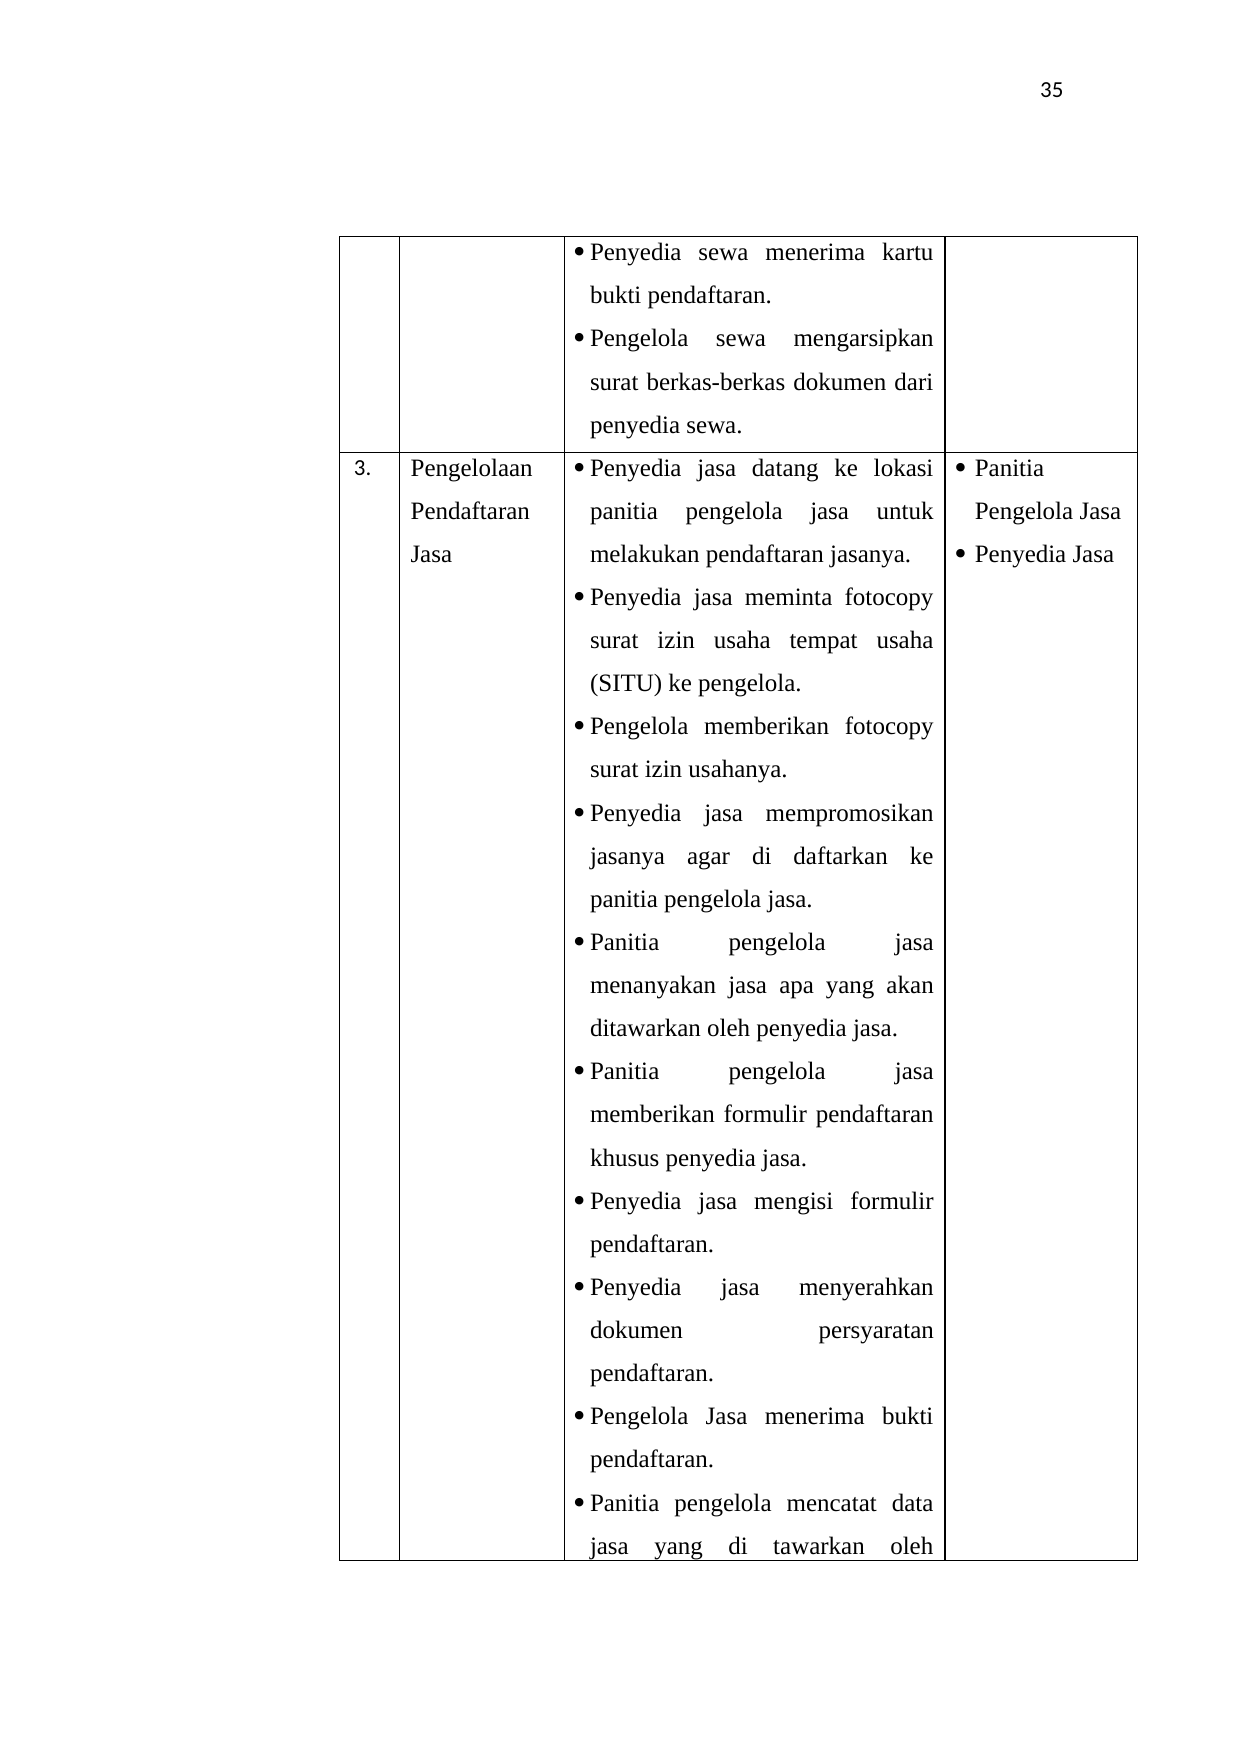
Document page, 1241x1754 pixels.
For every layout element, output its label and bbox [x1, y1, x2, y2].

table_cell [946, 453, 1137, 1559]
table_cell [946, 237, 1137, 452]
table_cell [400, 237, 564, 452]
table_cell [565, 237, 944, 452]
table_cell [565, 453, 944, 1559]
table_cell [340, 237, 399, 452]
table_cell [400, 453, 564, 1559]
table_cell [340, 453, 399, 1559]
